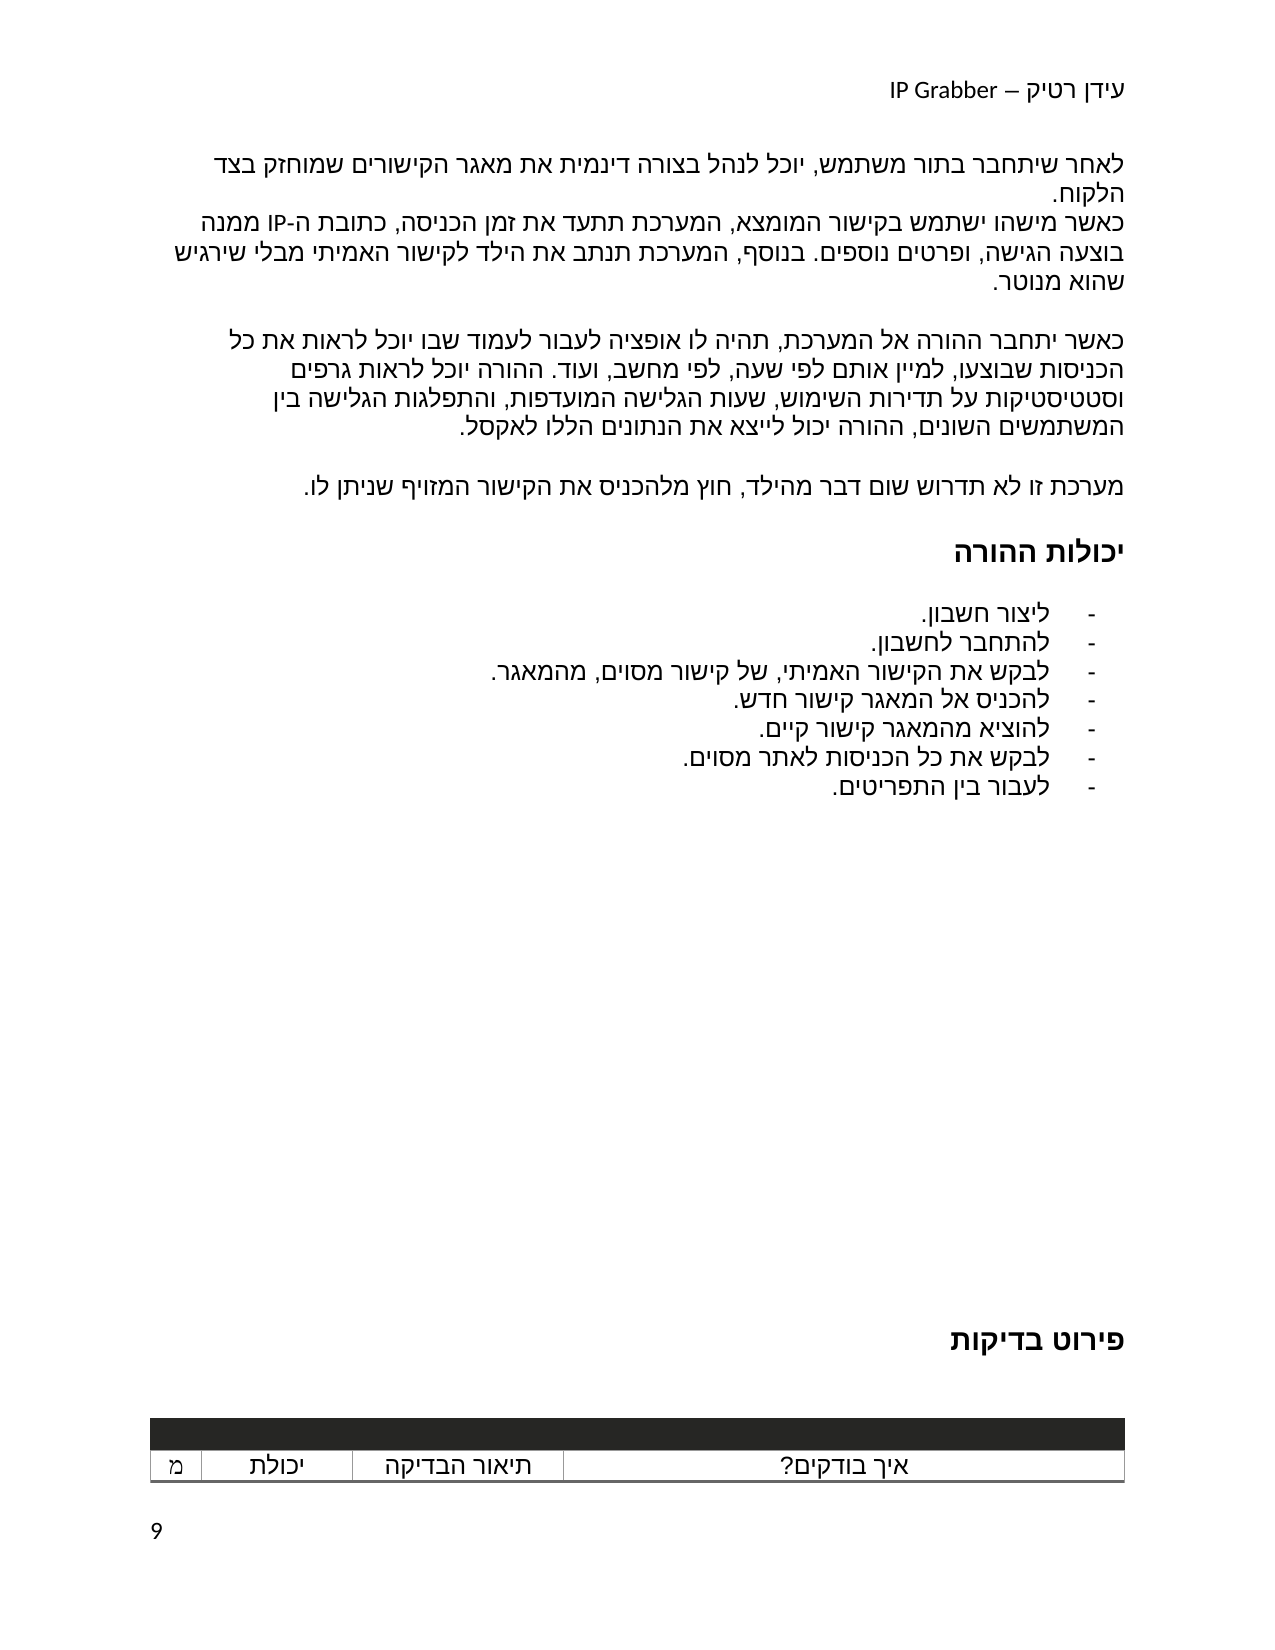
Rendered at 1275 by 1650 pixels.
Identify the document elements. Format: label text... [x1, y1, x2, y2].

list לבקש את הקישור האמיתי, של קישור מסוים, מהמאגר. [150, 657, 1087, 685]
subtitle פירוט בדיקות [150, 1323, 1125, 1357]
list ליצור חשבון. [150, 599, 1087, 628]
table_header מס' [151, 1451, 201, 1480]
table_header תיאור הבדיקה [353, 1451, 563, 1480]
subtitle יכולות ההורה [150, 535, 1125, 568]
list לבקש את כל הכניסות לאתר מסוים. [150, 743, 1087, 772]
list להתחבר לחשבון. [150, 628, 1087, 657]
list לעבור בין התפריטים. [150, 772, 1087, 800]
list להכניס אל המאגר קישור חדש. [150, 685, 1087, 714]
text מערכת זו לא תדרוש שום דבר מהילד, חוץ מלהכניס את הקישור המזויף שניתן לו. [150, 472, 1125, 500]
list להוציא מהמאגר קישור קיים. [150, 714, 1087, 743]
text כאשר יתחבר ההורה אל המערכת, תהיה לו אופציה לעבור לעמוד שבו יוכל לראות את כל הכניסות שבוצעו, למיין אותם לפי שעה, לפי מחשב, ועוד. ההורה יוכל לראות גרפים וסטטיסטיקות על תדירות השימוש, שעות הגלישה המועדפות, והתפלגות הגלישה בין המשתמשים השונים, ההורה יכול לייצא את הנתונים הללו לאקסל. [150, 326, 1125, 441]
text לאחר שיתחבר בתור משתמש, יוכל לנהל בצורה דינמית את מאגר הקישורים שמוחזק בצד הלקוח. [150, 150, 1125, 207]
table_header איך בודקים? [564, 1451, 1124, 1480]
text כאשר מישהו ישתמש בקישור המומצא, המערכת תתעד את זמן הכניסה, כתובת ה-IP ממנה בוצעה הגישה, ופרטים נוספים. בנוסף, המערכת תנתב את הילד לקישור האמיתי מבלי שירגיש שהוא מנוטר. [150, 207, 1125, 296]
table_header יכולת לבדיקה [202, 1451, 352, 1480]
